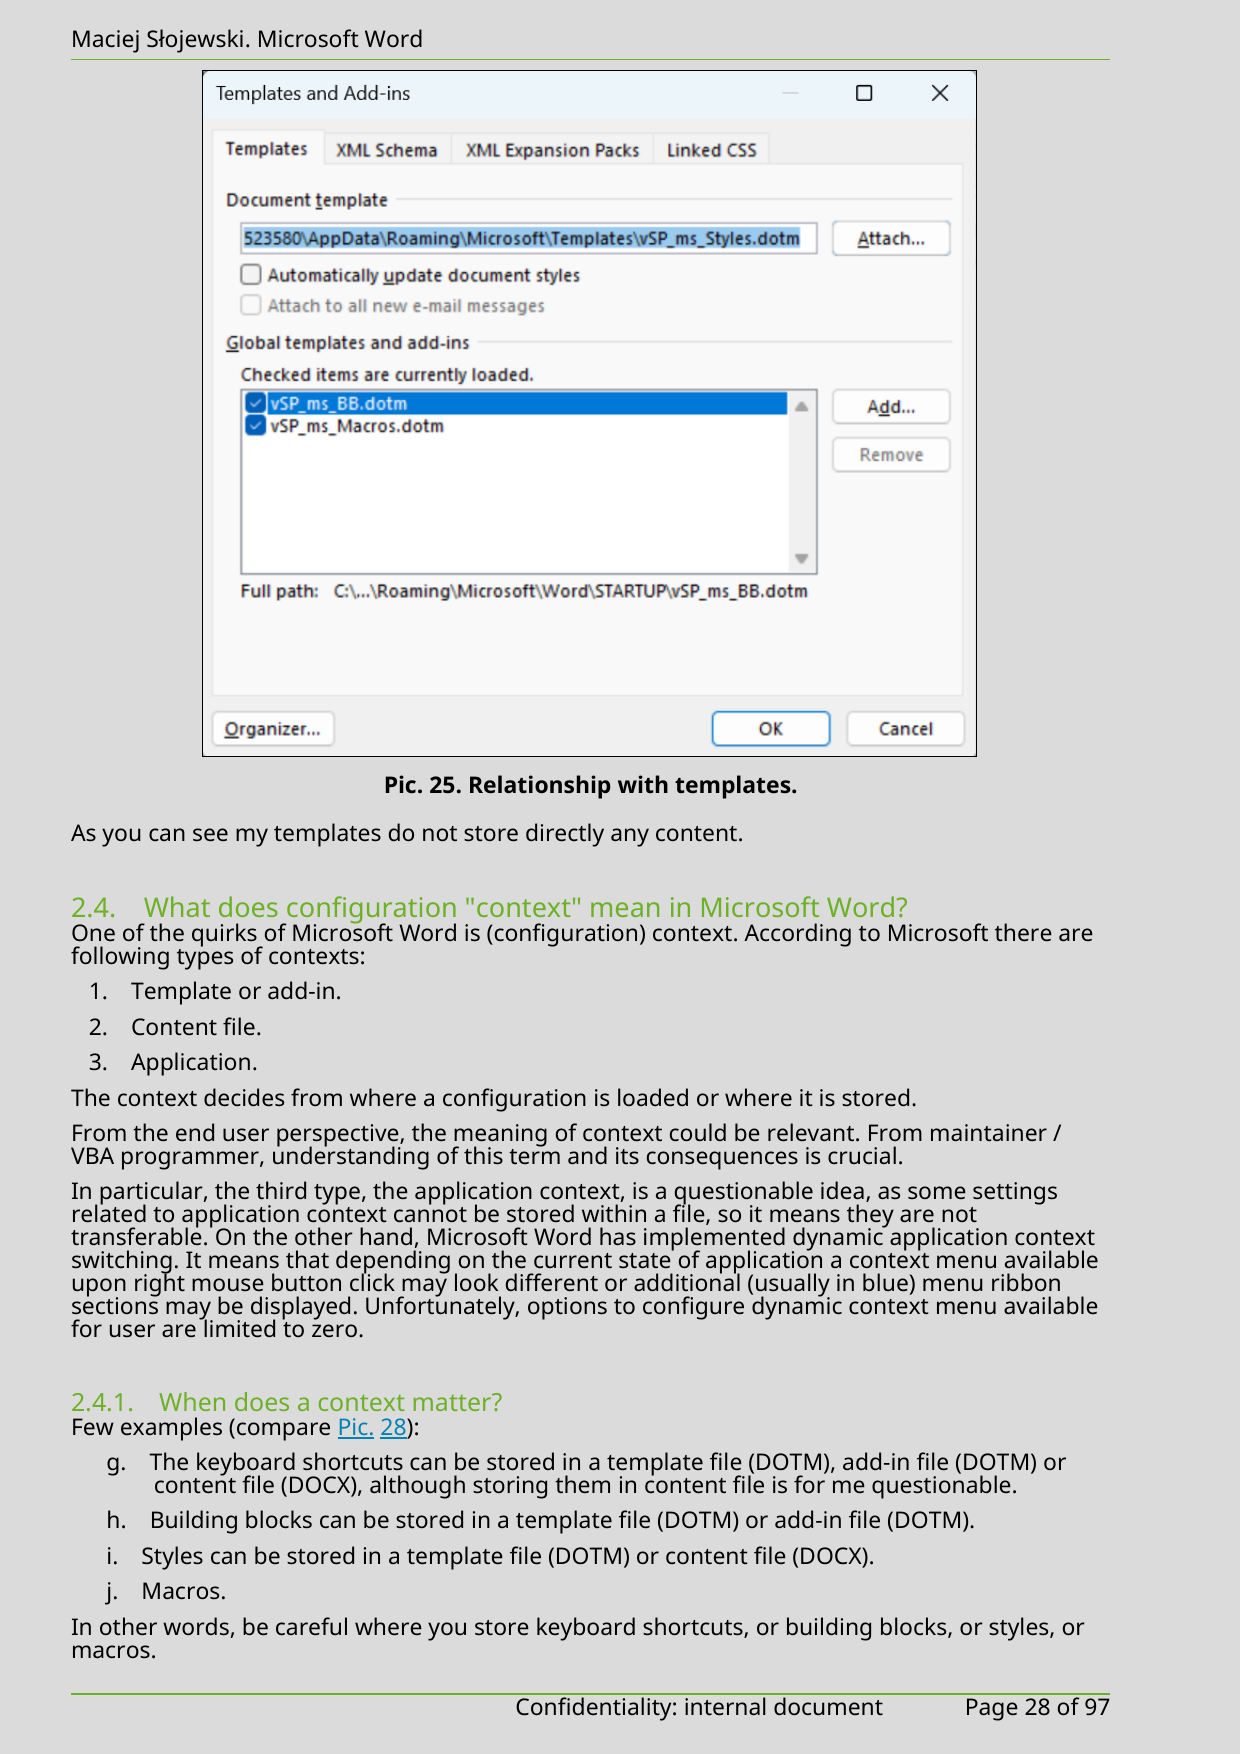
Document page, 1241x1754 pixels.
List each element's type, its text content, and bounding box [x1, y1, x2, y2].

text In other words, be careful where you store keyboard shortcuts, or building blocks, or styles, or macros. [71, 1617, 1110, 1663]
text In particular, the third type, the application context, is a questionable idea, as some settings related to application context cannot be stored within a file, so it means they are not transferable. On the other hand, Microsoft Word has implemented dynamic application context switching. It means that depending on the current state of application a context menu available upon right mouse button click may look different or additional (usually in blue) menu ribbon sections may be displayed. Unfortunately, options to configure dynamic context menu available for user are limited to zero. [71, 1181, 1110, 1342]
list Application. [88, 1052, 1110, 1075]
picture [203, 71, 976, 756]
list The keyboard shortcuts can be stored in a template file (DOTM), add-in file (DOTM) or content file (DOCX), although storing them in content file is for me questionable. [106, 1452, 1110, 1498]
text From the end user perspective, the meaning of context could be relevant. From maintainer / VBA programmer, understanding of this term and its consequences is crucial. [71, 1123, 1110, 1169]
list Macros. [106, 1581, 1110, 1604]
subtitle When does a context matter? [71, 1392, 1110, 1417]
subtitle What does configuration "context" mean in Microsoft Word? [71, 896, 1110, 923]
text Few examples (compare Pic. 25): [71, 1417, 1110, 1440]
text One of the quirks of Microsoft Word is (configuration) context. According to Microsoft there are following types of contexts: [71, 923, 1110, 969]
list Building blocks can be stored in a template file (DOTM) or add-in file (DOTM). [106, 1511, 1110, 1533]
list Styles can be stored in a template file (DOTM) or content file (DOCX). [106, 1546, 1110, 1569]
text The context decides from where a configuration is loaded or where it is stored. [71, 1088, 1110, 1111]
text Pic. 22. Relationship with templates. [source: herein] [71, 775, 1110, 798]
list Template or add-in. [88, 981, 1110, 1004]
list Content file. [88, 1017, 1110, 1040]
text As you can see my templates do not store directly any content. [71, 823, 1110, 846]
